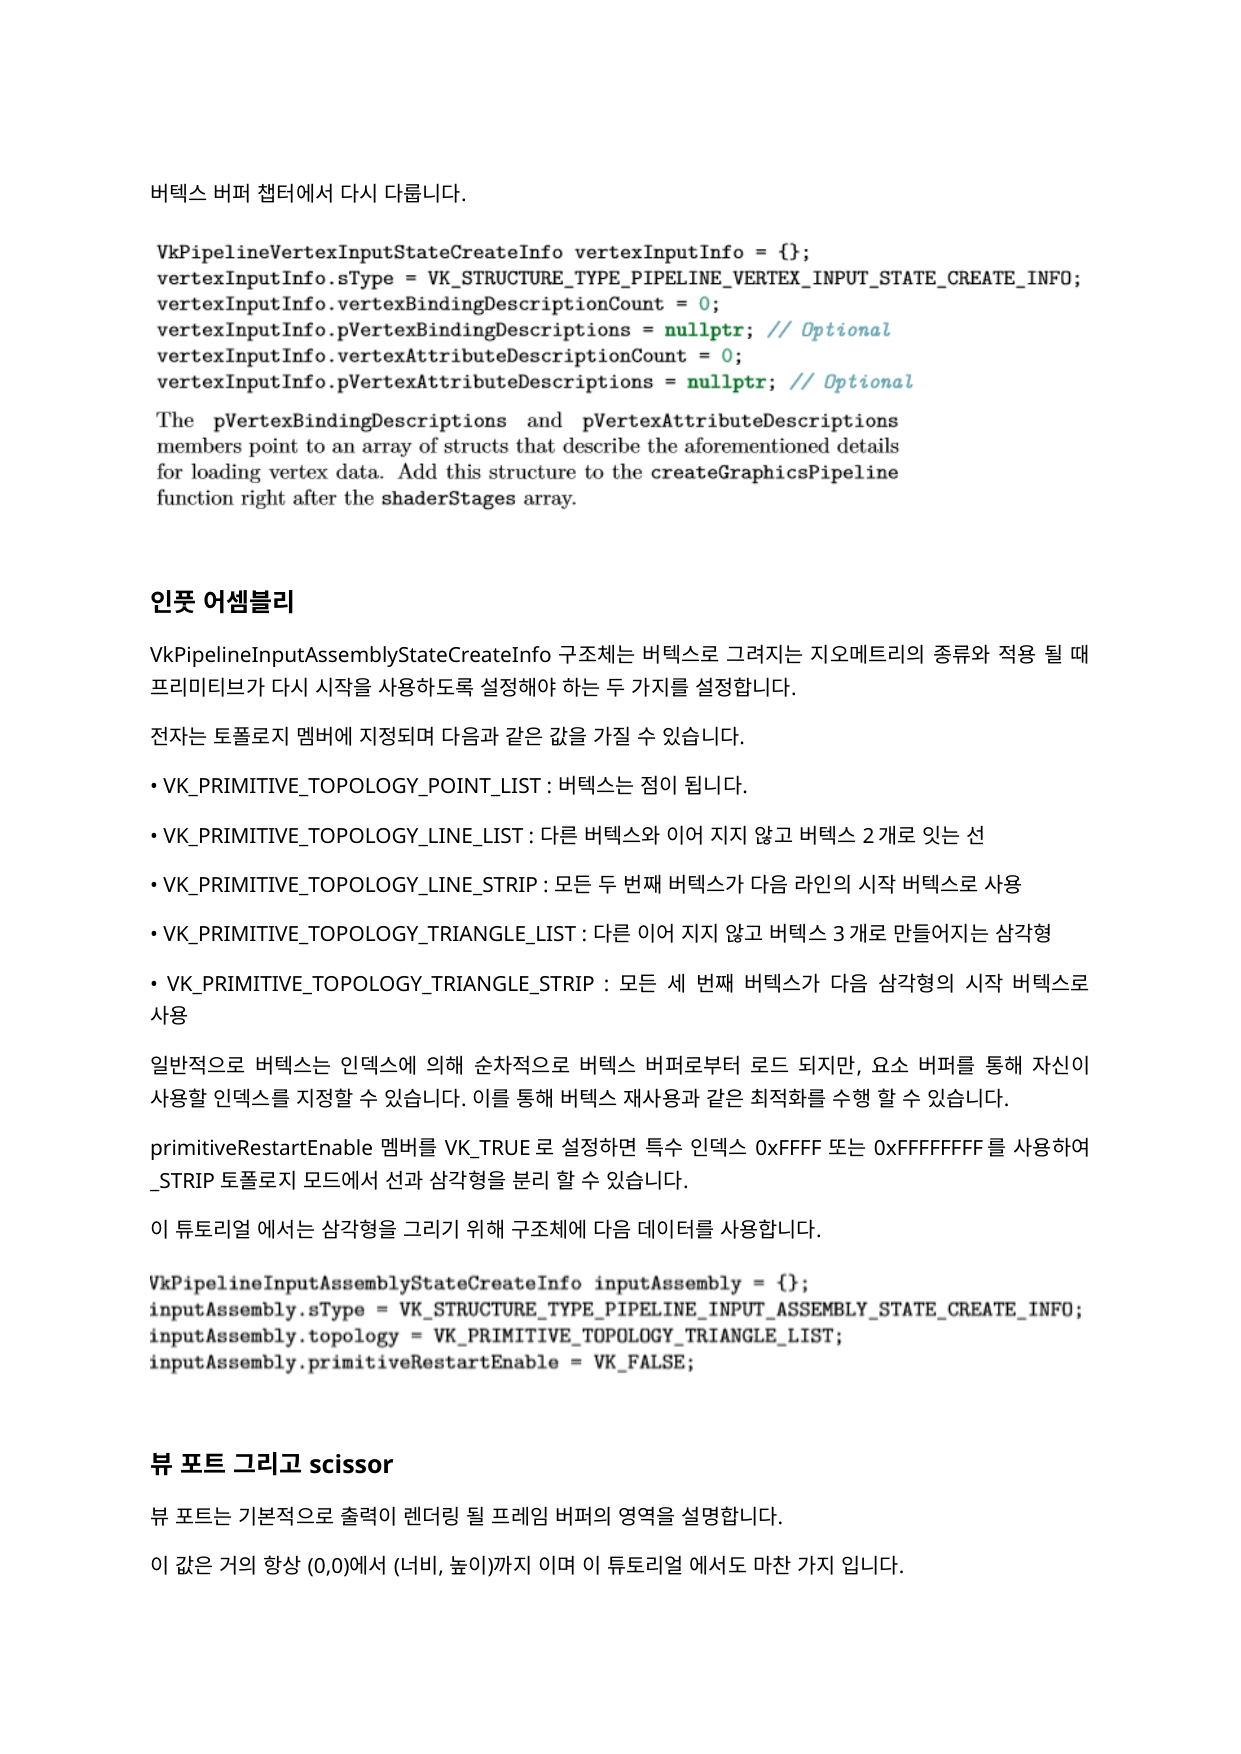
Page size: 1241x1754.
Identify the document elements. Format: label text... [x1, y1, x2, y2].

text 이 튜토리얼 에서는 삼각형을 그리기 위해 구조체에 다음 데이터를 사용합니다. [150, 1213, 1090, 1243]
picture [150, 1262, 1091, 1379]
picture [150, 226, 1091, 517]
text 전자는 토폴로지 멤버에 지정되며 다음과 같은 값을 가질 수 있습니다. [150, 720, 1090, 751]
text VkPipelineInputAssemblyStateCreateInfo 구조체는 버텍스로 그려지는 지오메트리의 종류와 적용 될 때 프리미티브가 다시 시작을 사용하도록 설정해야 하는 두 가지를 설정합니다. [150, 638, 1090, 701]
text primitiveRestartEnable 멤버를 VK_TRUE로 설정하면 특수 인덱스 0xFFFF 또는 0xFFFFFFFF를 사용하여 _STRIP 토폴로지 모드에서 선과 삼각형을 분리 할 수 있습니다. [150, 1131, 1090, 1194]
text • VK_PRIMITIVE_TOPOLOGY_TRIANGLE_LIST : 다른 이어 지지 않고 버텍스 3개로 만들어지는 삼각형 [150, 918, 1090, 948]
text 인풋 어셈블리 [150, 582, 1090, 619]
text 뷰 포트는 기본적으로 출력이 렌더링 될 프레임 버퍼의 영역을 설명합니다. [150, 1500, 1090, 1531]
text 일반적으로 버텍스는 인덱스에 의해 순차적으로 버텍스 버퍼로부터 로드 되지만, 요소 버퍼를 통해 자신이 사용할 인덱스를 지정할 수 있습니다. 이를 통해 버텍스 재사용과 같은 최적화를 수행 할 수 있습니다. [150, 1049, 1090, 1112]
text 버텍스 버퍼 챕터에서 다시 다룹니다. [150, 177, 1090, 207]
text • VK_PRIMITIVE_TOPOLOGY_LINE_STRIP : 모든 두 번째 버텍스가 다음 라인의 시작 버텍스로 사용 [150, 868, 1090, 899]
text • VK_PRIMITIVE_TOPOLOGY_TRIANGLE_STRIP : 모든 세 번째 버텍스가 다음 삼각형의 시작 버텍스로 사용 [150, 967, 1090, 1030]
text 뷰 포트 그리고 scissor [150, 1444, 1090, 1481]
text • VK_PRIMITIVE_TOPOLOGY_LINE_LIST : 다른 버텍스와 이어 지지 않고 버텍스 2개로 잇는 선 [150, 819, 1090, 849]
text 이 값은 거의 항상 (0,0)에서 (너비, 높이)까지 이며 이 튜토리얼 에서도 마찬 가지 입니다. [150, 1549, 1090, 1580]
text • VK_PRIMITIVE_TOPOLOGY_POINT_LIST : 버텍스는 점이 됩니다. [150, 769, 1090, 800]
